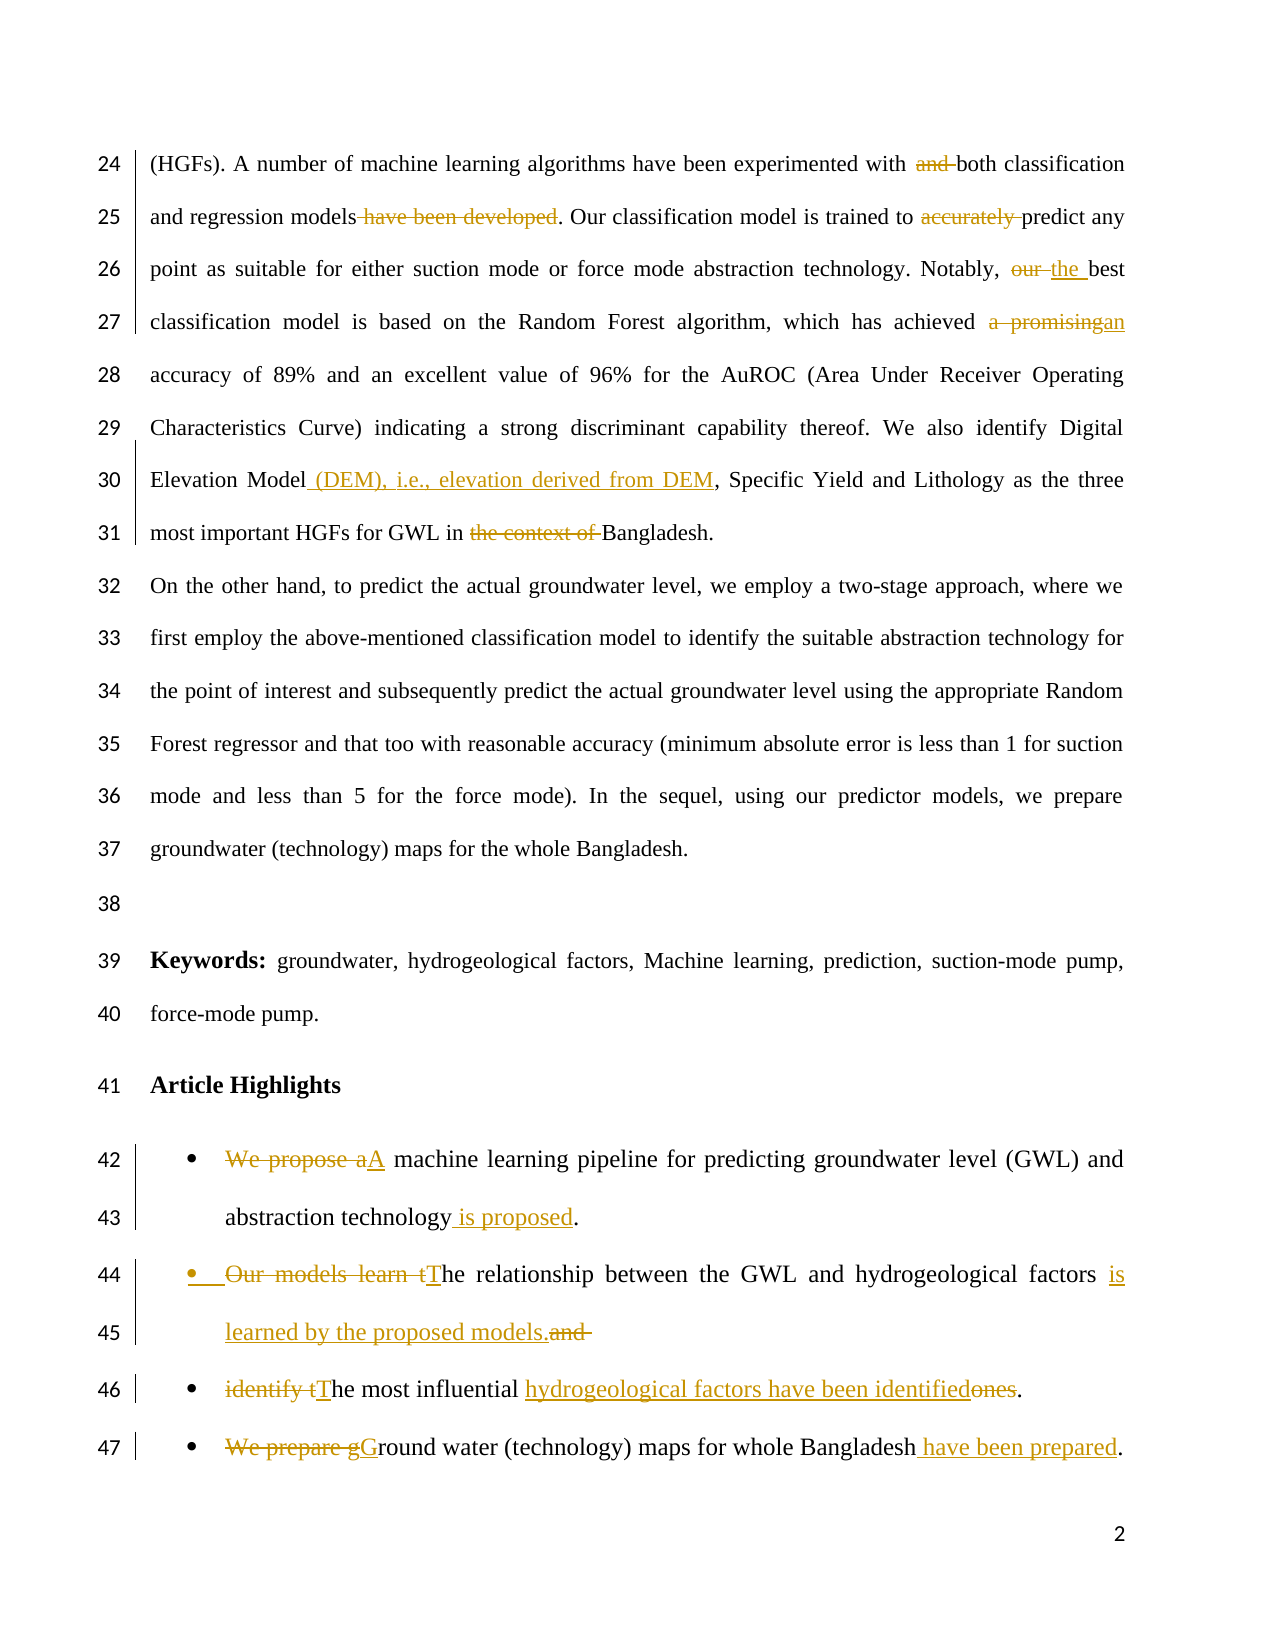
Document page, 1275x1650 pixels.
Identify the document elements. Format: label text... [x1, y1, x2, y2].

text On the other hand, to predict the actual groundwater level, we employ a two-stage approach, where we first employ the above-mentioned classification model to identify the suitable abstraction technology for the point of interest and subsequently predict the actual groundwater level using the appropriate Random Forest regressor and that too with reasonable accuracy (minimum absolute error is less than 1 for suction mode and less than 5 for the force mode). In the sequel, using our predictor models, we prepare groundwater (technology) maps for the whole Bangladesh. [150, 572, 1125, 862]
list round water (technology) maps for whole Bangladesh. [187, 1432, 1125, 1460]
text Keywords: groundwater, hydrogeological factors, Machine learning, prediction, suction-mode pump, force-mode pump. [150, 945, 1125, 1027]
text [150, 150, 1125, 545]
list he most influential . [187, 1374, 1125, 1403]
list machine learning pipeline for predicting groundwater level (GWL) and abstraction technology. [187, 1144, 1125, 1230]
text Article Highlights [150, 1070, 1125, 1099]
list he relationship between the GWL and hydrogeological factors [187, 1259, 1125, 1345]
